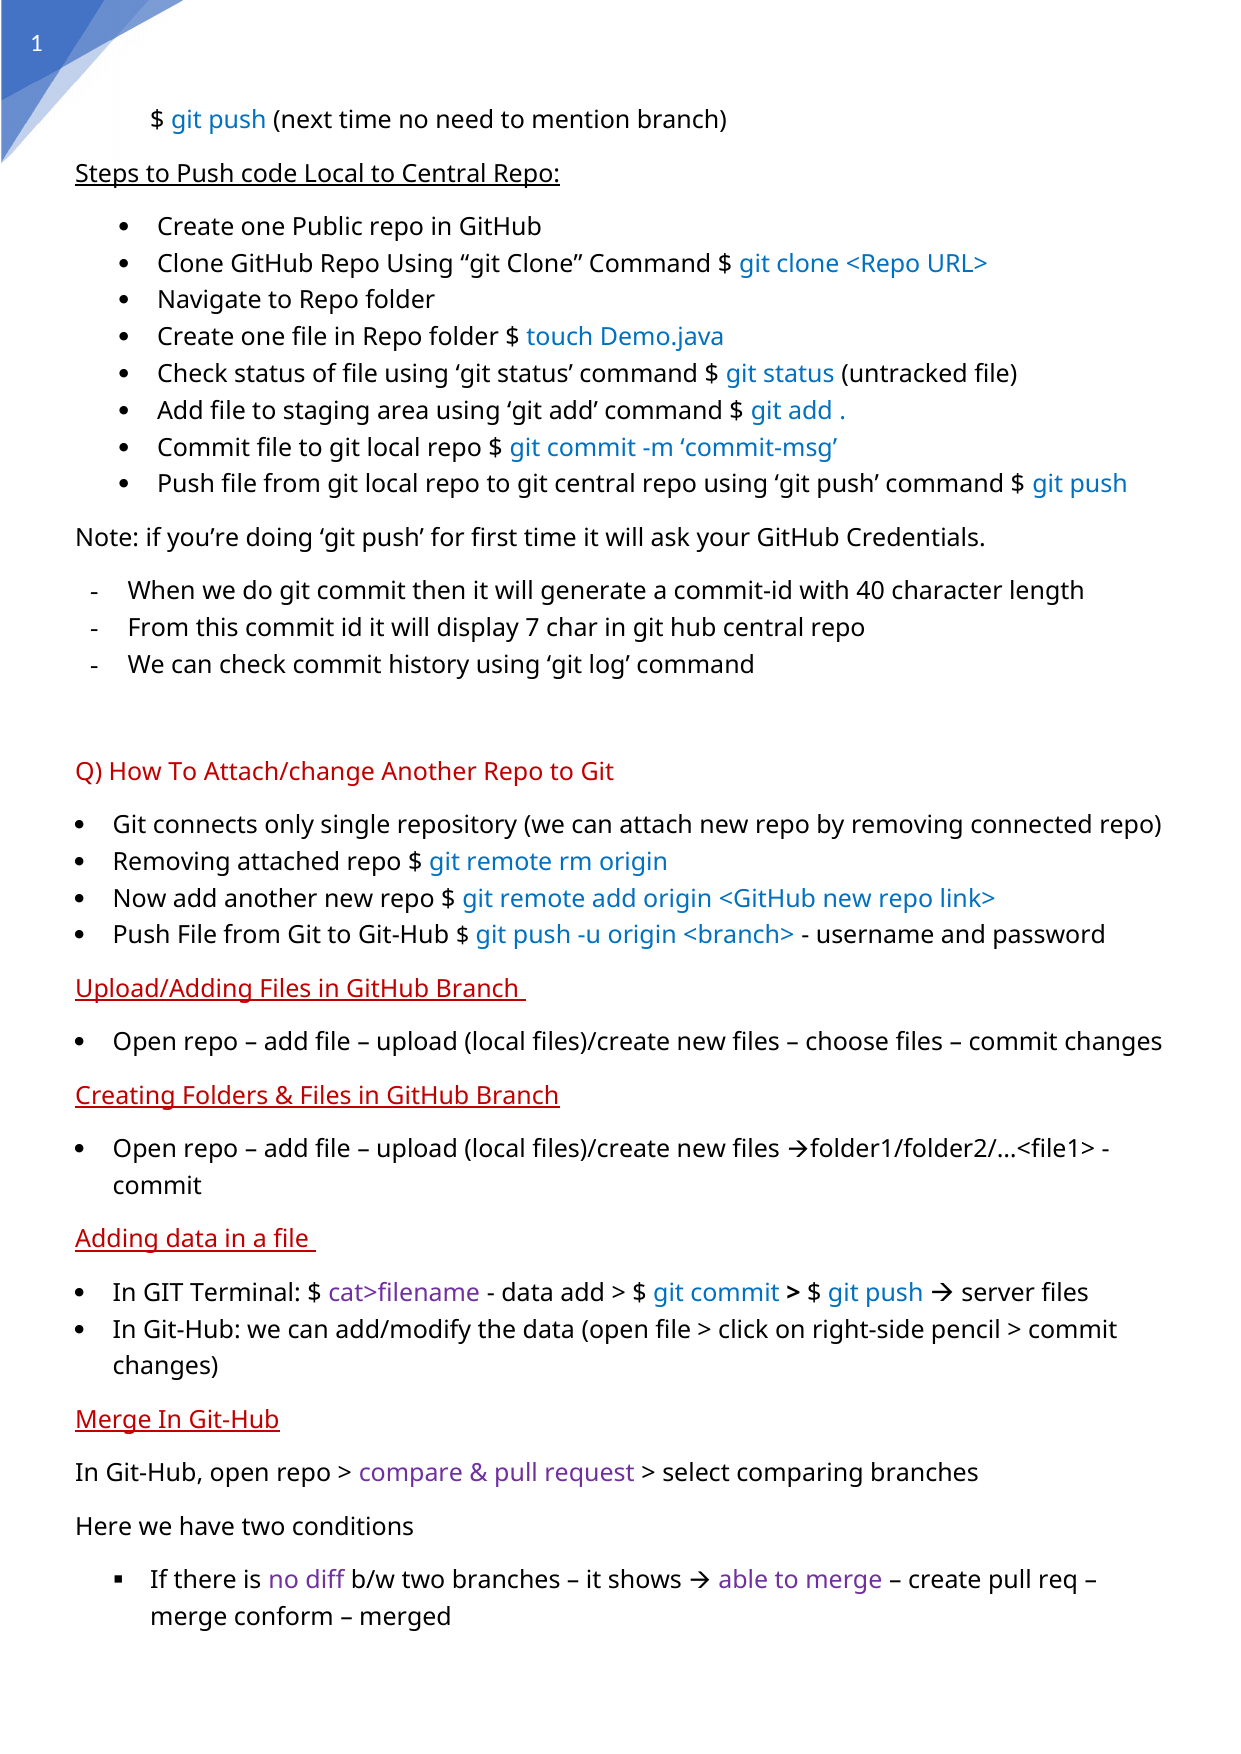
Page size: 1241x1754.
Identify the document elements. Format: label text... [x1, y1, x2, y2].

list Removing attached repo $ git remote rm origin [75, 843, 1165, 878]
list Open repo – add file – upload (local files)/create new files folder1/folder2/…<file1> - commit [75, 1131, 1165, 1202]
text Note: if you’re doing ‘git push’ for first time it will ask your GitHub Credentials. [75, 519, 1165, 553]
list Now add another new repo $ git remote add origin <GitHub new repo link> [75, 880, 1165, 914]
text Steps to Push code Local to Central Repo: [75, 155, 1165, 189]
text Upload/Adding Files in GitHub Branch [75, 971, 1165, 1004]
list Add file to staging area using ‘git add’ command $ git add . [119, 392, 1165, 427]
text Merge In Git-Hub [75, 1401, 1165, 1436]
list Git connects only single repository (we can attach new repo by removing connected repo) [75, 807, 1165, 841]
text Q) How To Attach/change Another Repo to Git [75, 753, 1165, 787]
list We can check commit history using ‘git log’ command [90, 646, 1165, 681]
list Check status of file using ‘git status’ command $ git status (untracked file) [119, 356, 1165, 390]
text In Git-Hub, open repo > compare & pull request > select comparing branches [75, 1455, 1165, 1489]
text Creating Folders & Files in GitHub Branch [75, 1077, 1165, 1111]
list Push file from git local repo to git central repo using ‘git push’ command $ git push [119, 466, 1165, 500]
list Create one Public repo in GitHub [119, 209, 1165, 243]
list If there is no diff b/w two branches – it shows able to merge – create pull req – merge conform – merged [112, 1562, 1165, 1633]
list In Git-Hub: we can add/modify the data (open file > click on right-side pencil > commit changes) [75, 1311, 1165, 1382]
list In GIT Terminal: $ cat>filename - data add > $ git commit > $ git push server files [75, 1274, 1165, 1308]
text Adding data in a file [75, 1221, 1165, 1255]
picture [1, 0, 185, 165]
list Open repo – add file – upload (local files)/create new files – choose files – commit changes [75, 1024, 1165, 1058]
list Commit file to git local repo $ git commit -m ‘commit-msg’ [119, 429, 1165, 463]
list Push File from Git to Git-Hub $ git push -u origin <branch> - username and password [75, 917, 1165, 951]
list When we do git commit then it will generate a commit-id with 40 character length [90, 573, 1165, 607]
text Here we have two conditions [75, 1508, 1165, 1542]
list Navigate to Repo folder [119, 282, 1165, 316]
text $ git push (next time no need to mention branch) [75, 102, 1165, 136]
list Clone GitHub Repo Using “git Clone” Command $ git clone <Repo URL> [119, 245, 1165, 279]
list Create one file in Repo folder $ touch Demo.java [119, 319, 1165, 353]
list From this commit id it will display 7 char in git hub central repo [90, 610, 1165, 644]
